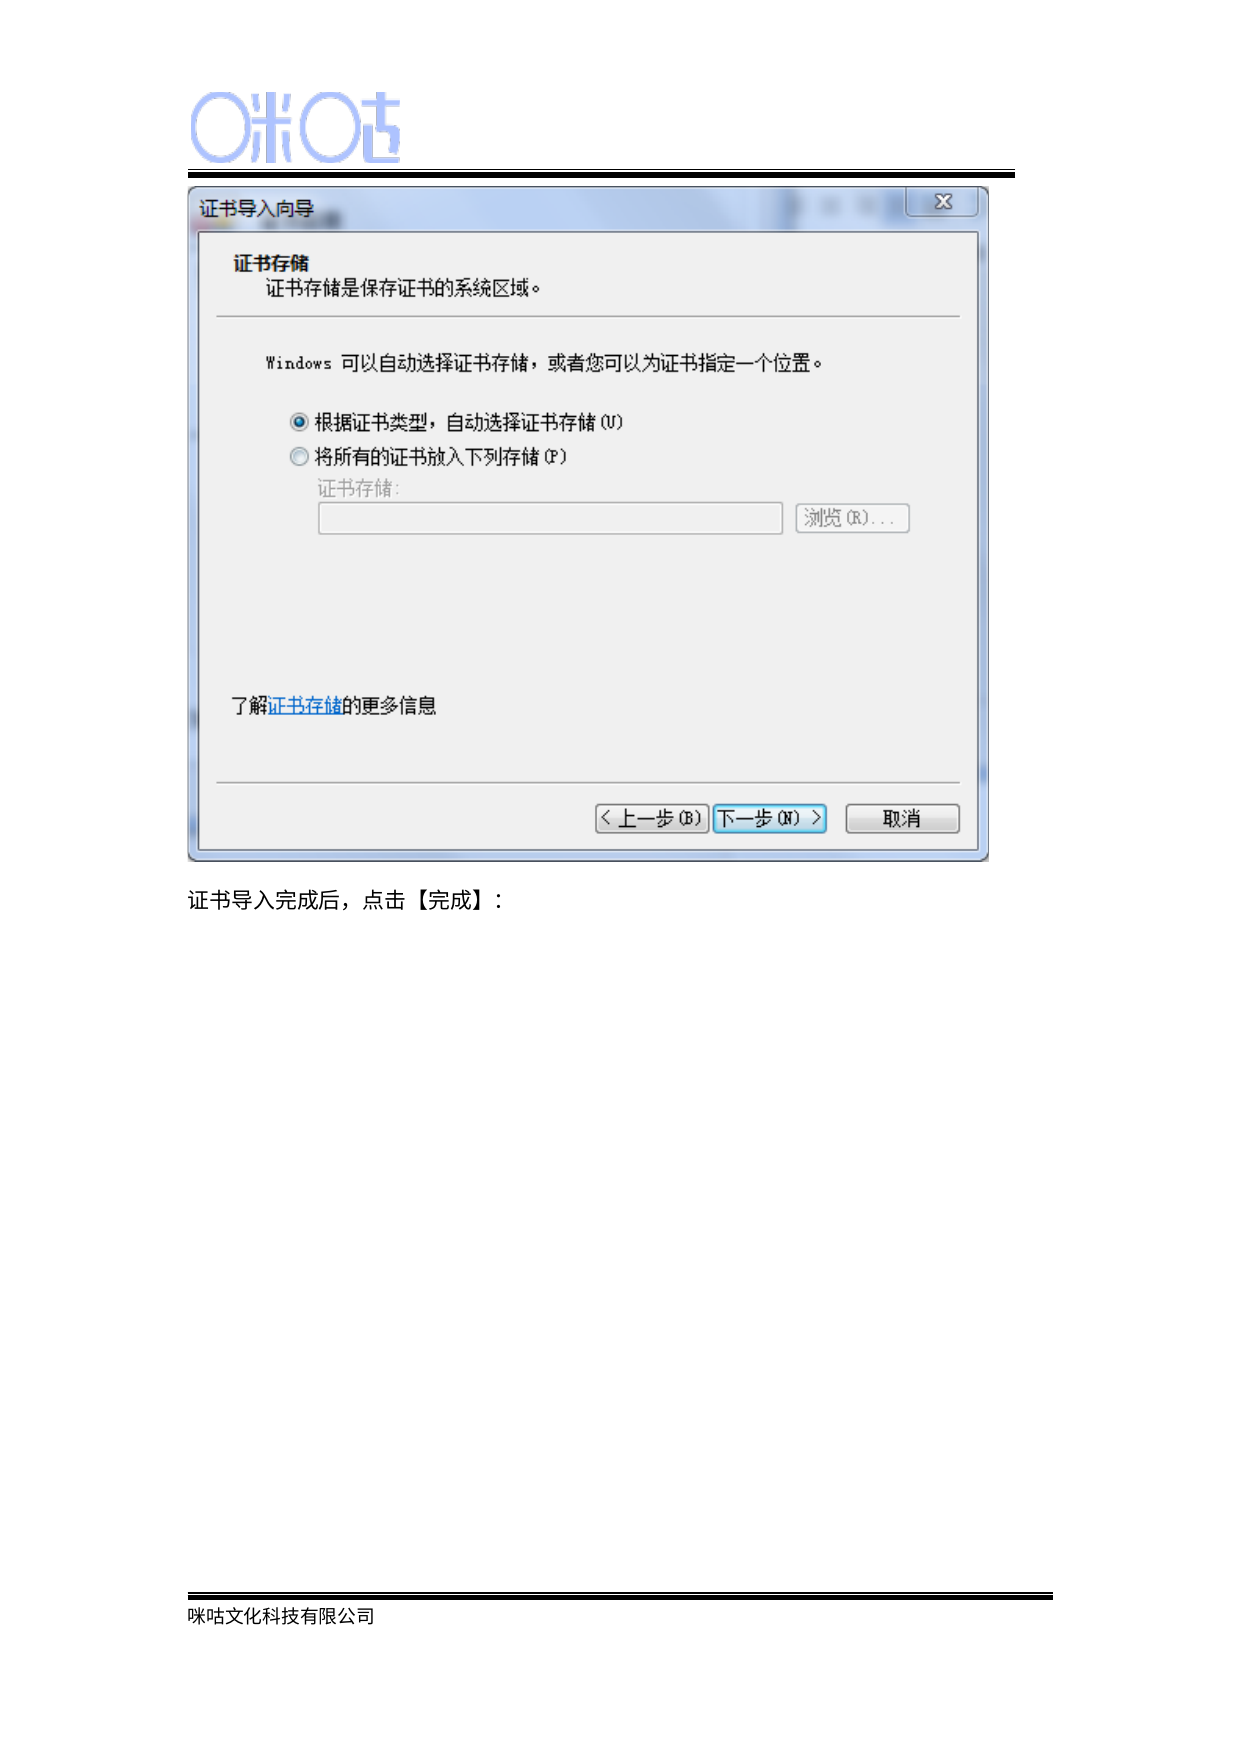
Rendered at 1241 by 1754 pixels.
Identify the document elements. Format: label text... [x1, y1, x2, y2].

picture [187, 186, 989, 862]
text 证书导入完成后，点击【完成】： [187, 882, 1053, 915]
